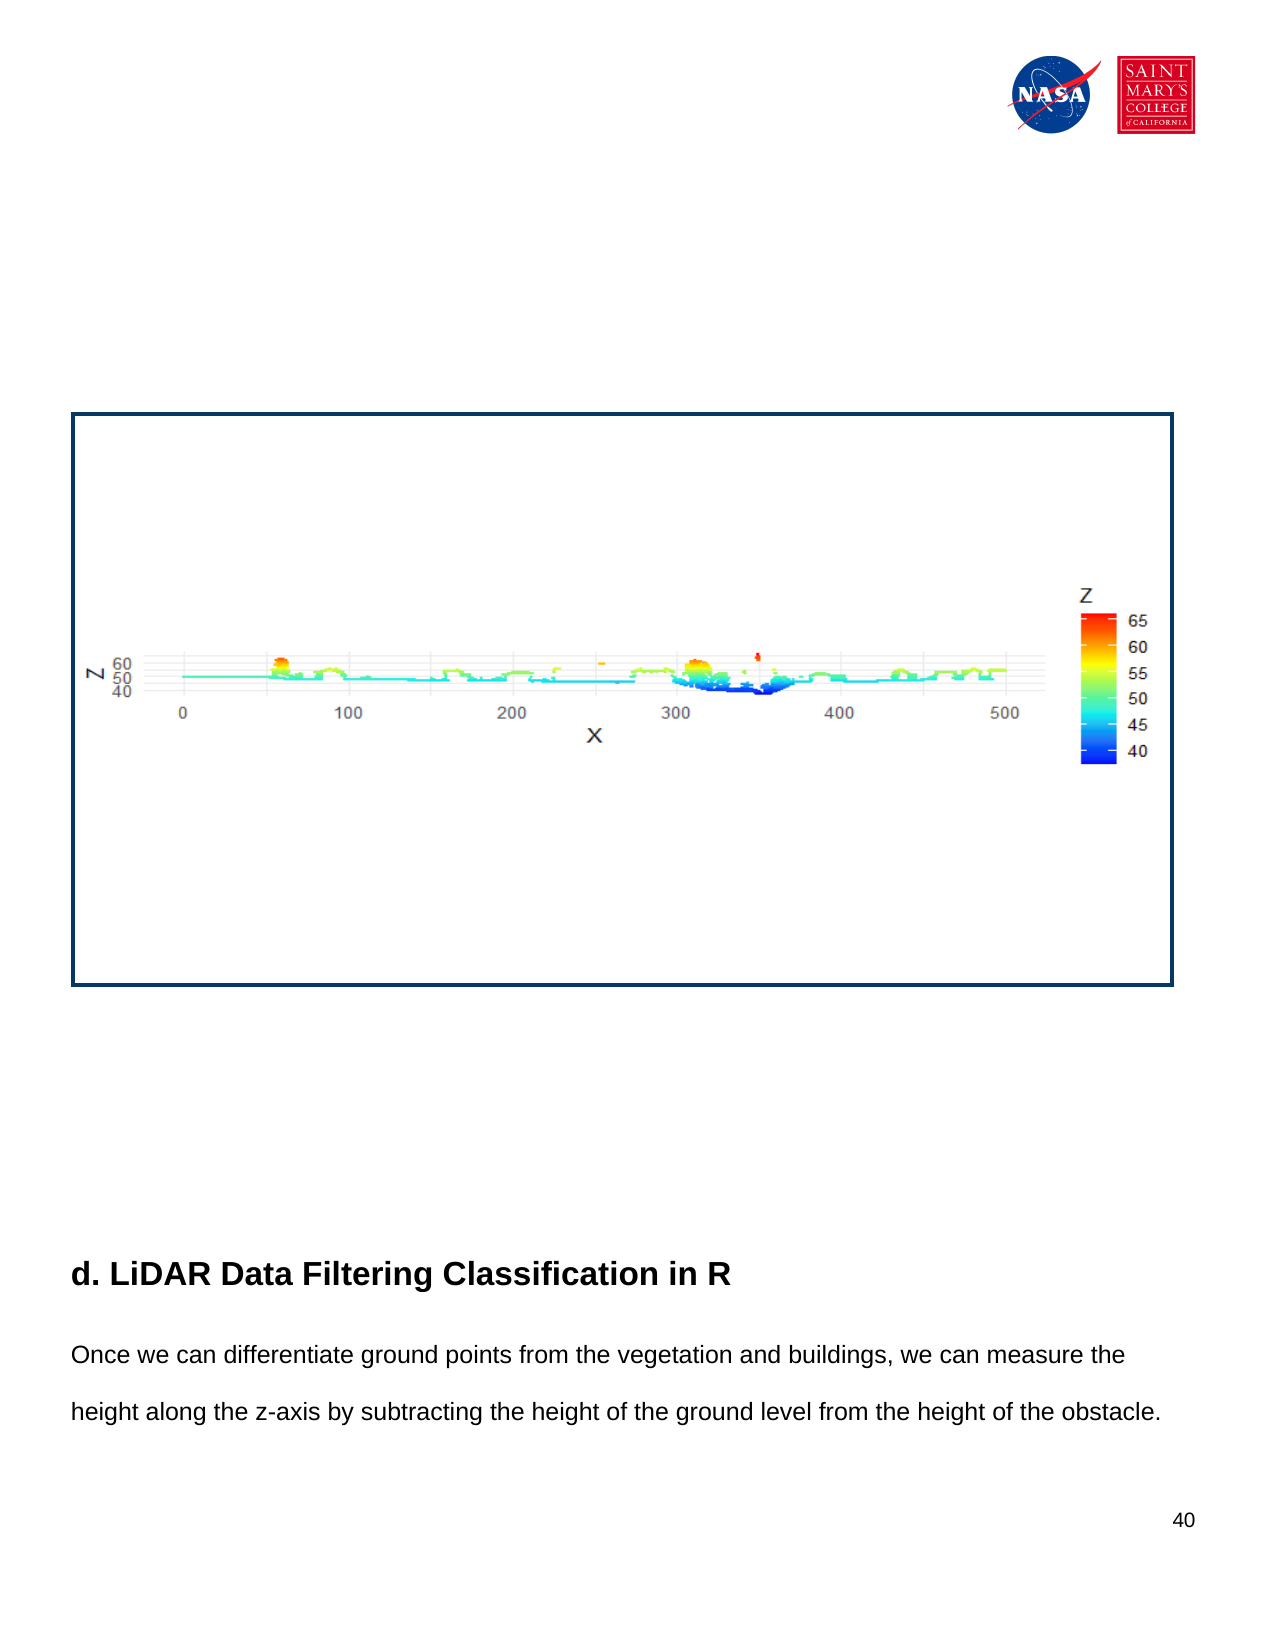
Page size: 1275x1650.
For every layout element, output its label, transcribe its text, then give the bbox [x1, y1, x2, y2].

picture [75, 416, 1170, 983]
text Once we can differentiate ground points from the vegetation and buildings, we can measure the height along the z-axis by subtracting the height of the ground level from the height of the obstacle. [71, 1339, 1195, 1426]
picture [1007, 56, 1102, 134]
text d. LiDAR Data Filtering Classification in R [71, 1254, 1087, 1292]
picture [1117, 56, 1196, 134]
